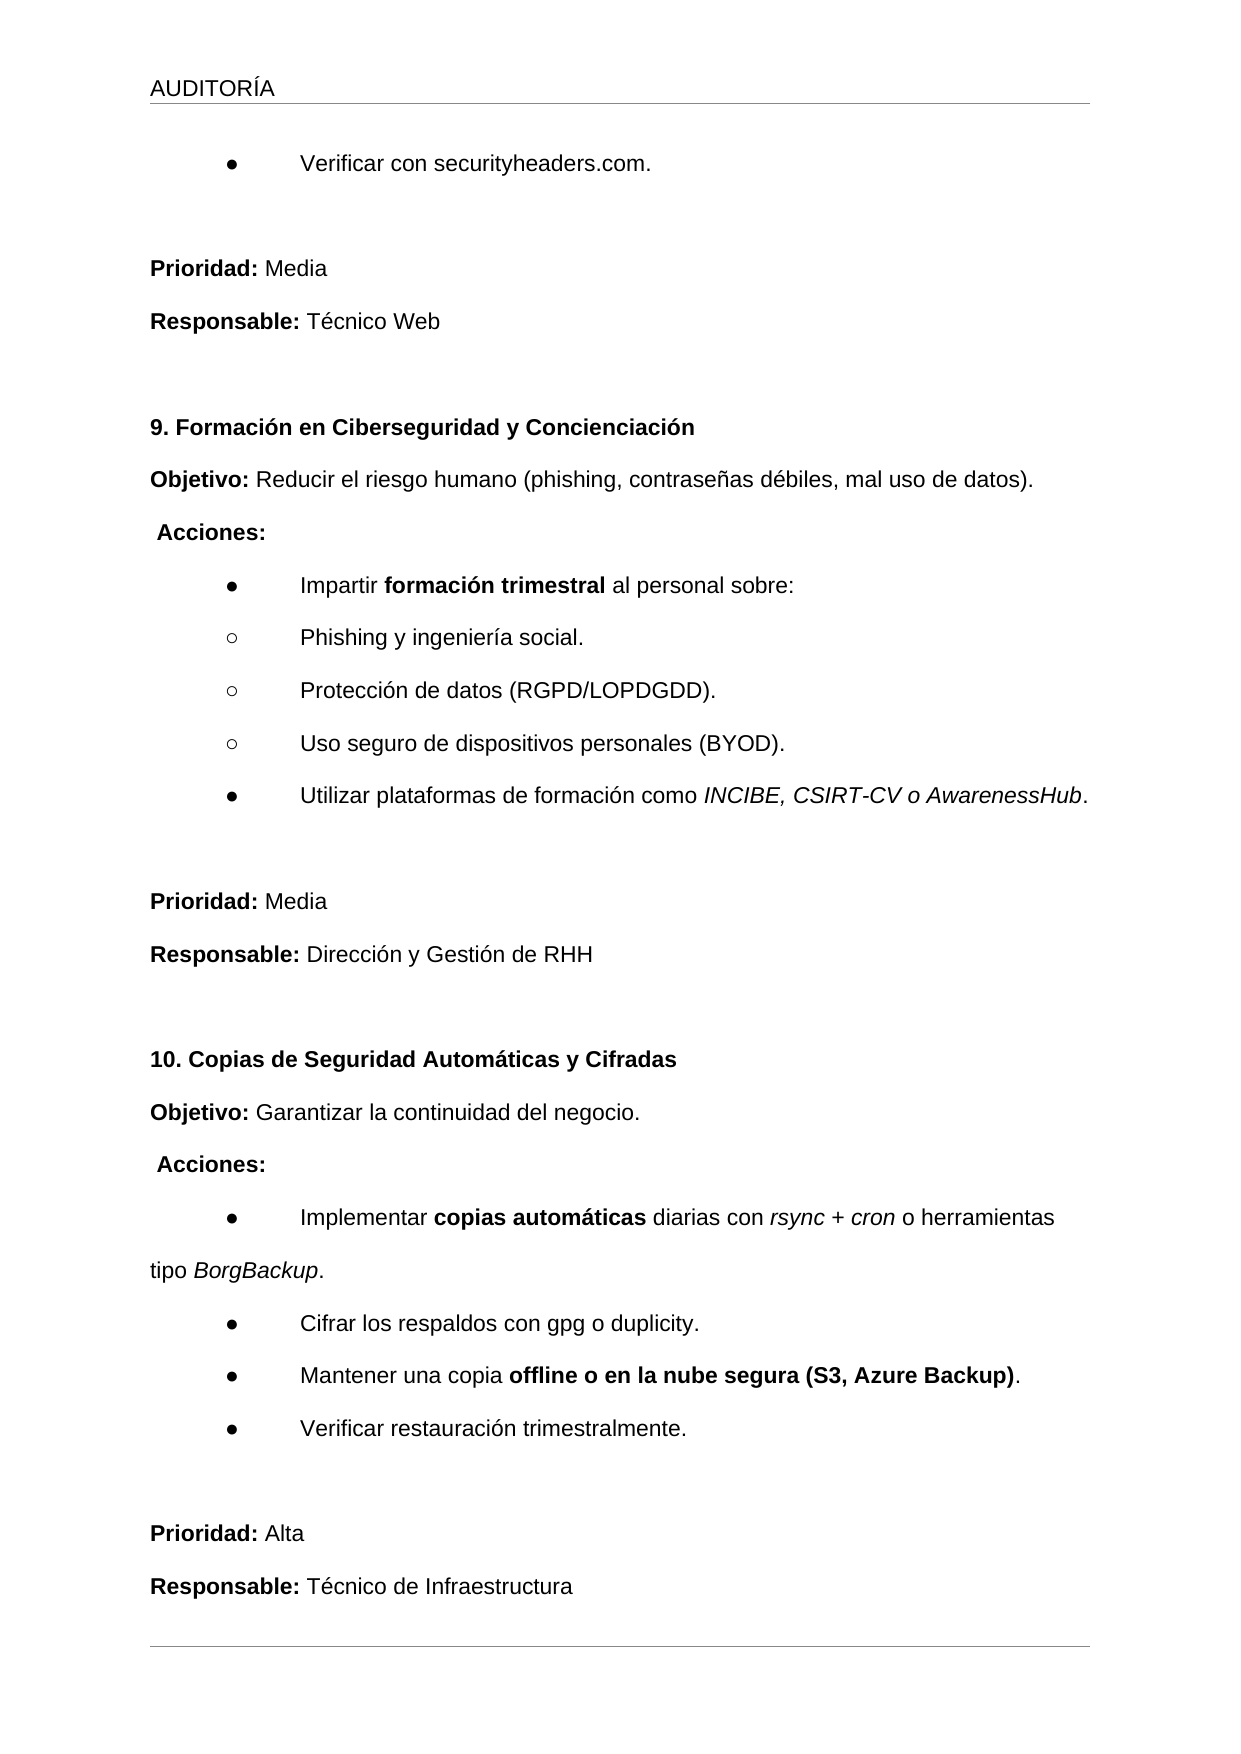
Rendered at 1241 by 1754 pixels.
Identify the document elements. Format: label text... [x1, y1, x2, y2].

subtitle 9. Formación en Ciberseguridad y Concienciación [150, 413, 1090, 440]
subtitle 10. Copias de Seguridad Automáticas y Cifradas [150, 1046, 1090, 1072]
list Protección de datos (RGPD/LOPDGDD). [150, 677, 1090, 703]
list Phishing y ingeniería social. [150, 624, 1090, 651]
text Prioridad: Media Responsable: Técnico Web [150, 255, 1090, 334]
list Utilizar plataformas de formación como INCIBE, CSIRT-CV o AwarenessHub. [150, 782, 1090, 862]
list Mantener una copia offline o en la nube segura (S3, Azure Backup). [150, 1362, 1090, 1389]
list Verificar restauración trimestralmente. [150, 1415, 1090, 1494]
list Cifrar los respaldos con gpg o duplicity. [150, 1309, 1090, 1336]
list Implementar copias automáticas diarias con rsync + cron o herramientas tipo BorgBackup. [150, 1204, 1090, 1283]
text Objetivo: Garantizar la continuidad del negocio. Acciones: [150, 1099, 1090, 1178]
list Verificar con securityheaders.com. [150, 150, 1090, 229]
list Impartir formación trimestral al personal sobre: [150, 572, 1090, 598]
text Prioridad: Alta Responsable: Técnico de Infraestructura [150, 1520, 1090, 1599]
text Prioridad: Media Responsable: Dirección y Gestión de RHH [150, 888, 1090, 967]
text Objetivo: Reducir el riesgo humano (phishing, contraseñas débiles, mal uso de datos). Acciones: [150, 466, 1090, 545]
list Uso seguro de dispositivos personales (BYOD). [150, 730, 1090, 756]
